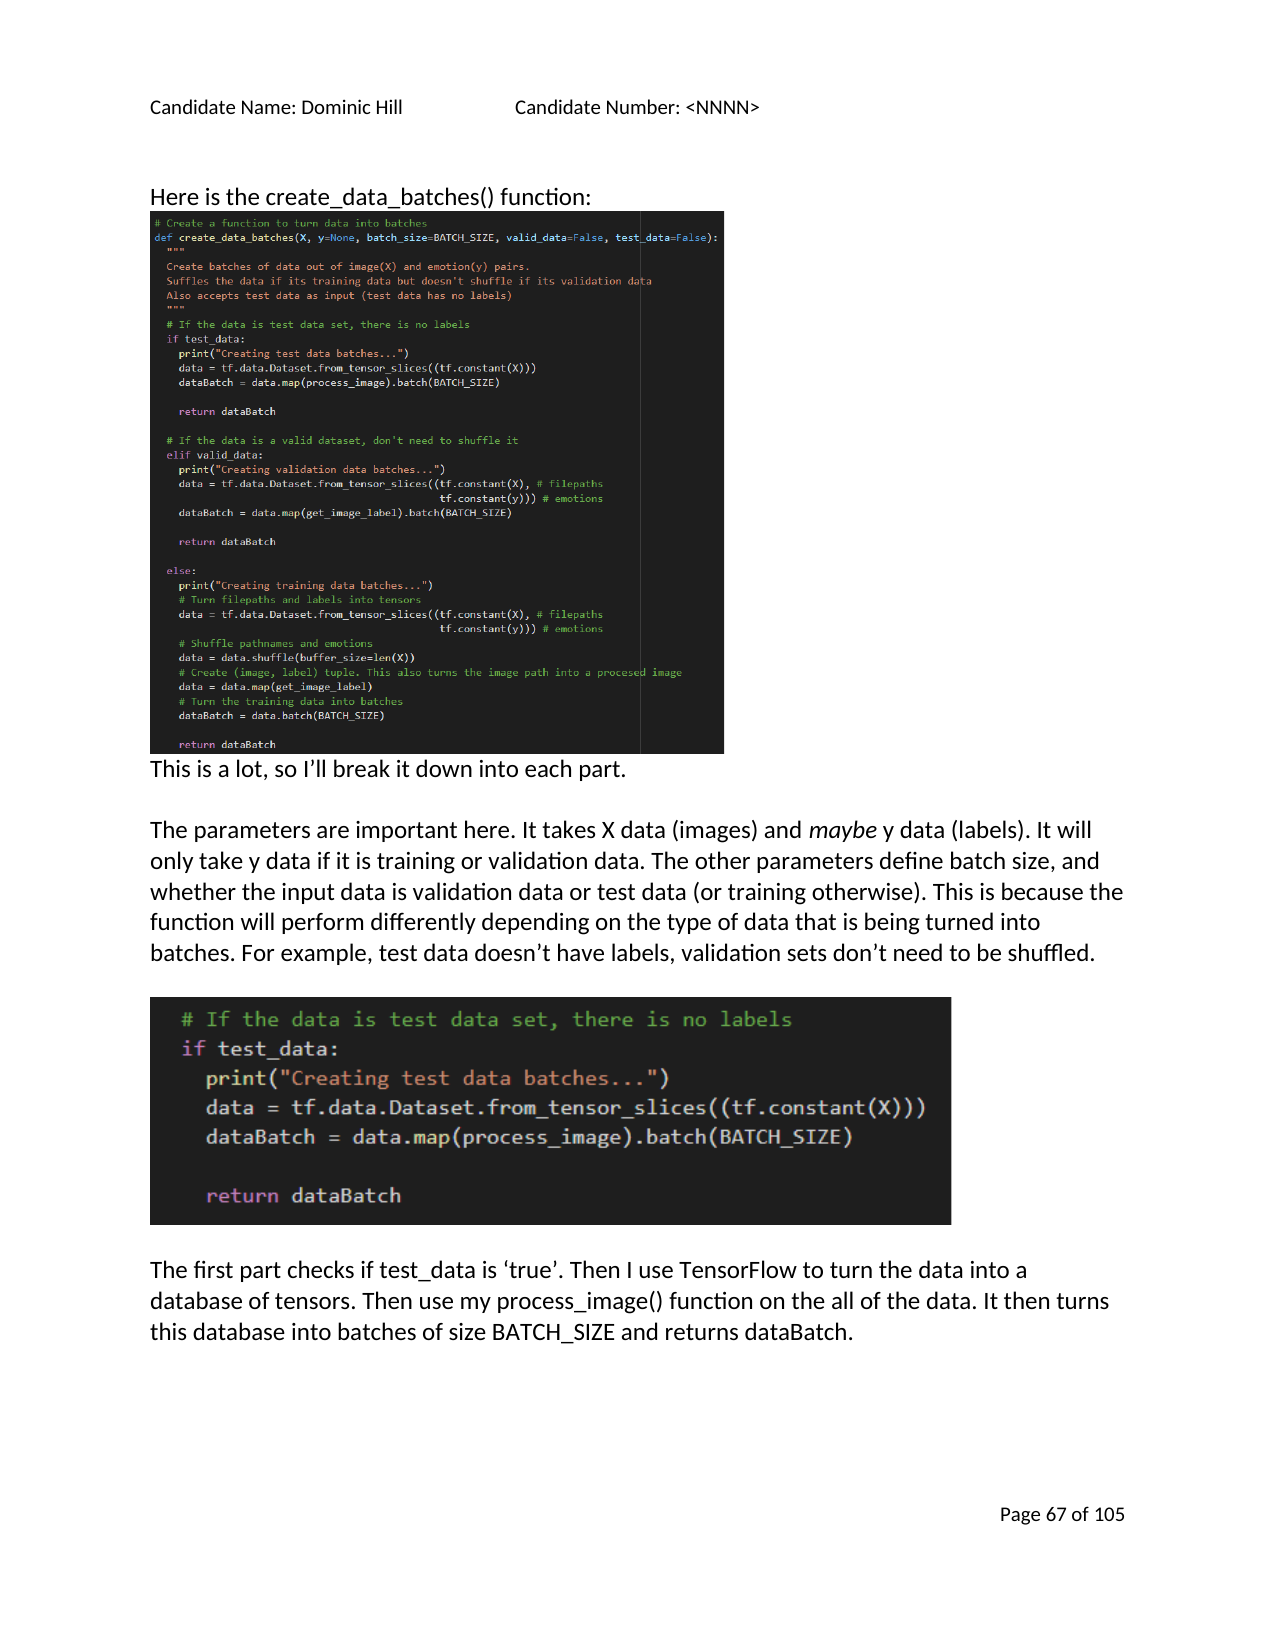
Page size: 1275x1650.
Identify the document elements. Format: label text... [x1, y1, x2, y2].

text The first part checks if test_data is ‘true’. Then I use TensorFlow to turn the data into a database of tensors. Then use my process_image() function on the all of the data. It then turns this database into batches of size BATCH_SIZE and returns dataBatch. [150, 1255, 1125, 1346]
picture [150, 211, 725, 754]
text Here is the create_data_batches() function: [150, 181, 1125, 212]
picture [150, 997, 952, 1225]
text The parameters are important here. It takes X data (images) and maybe y data (labels). It will only take y data if it is training or validation data. The other parameters define batch size, and whether the input data is validation data or test data (or training otherwise). This is because the function will perform differently depending on the type of data that is being turned into batches. For example, test data doesn’t have labels, validation sets don’t need to be shuffled. [150, 814, 1125, 967]
text This is a lot, so I’ll break it down into each part. [150, 753, 1125, 784]
